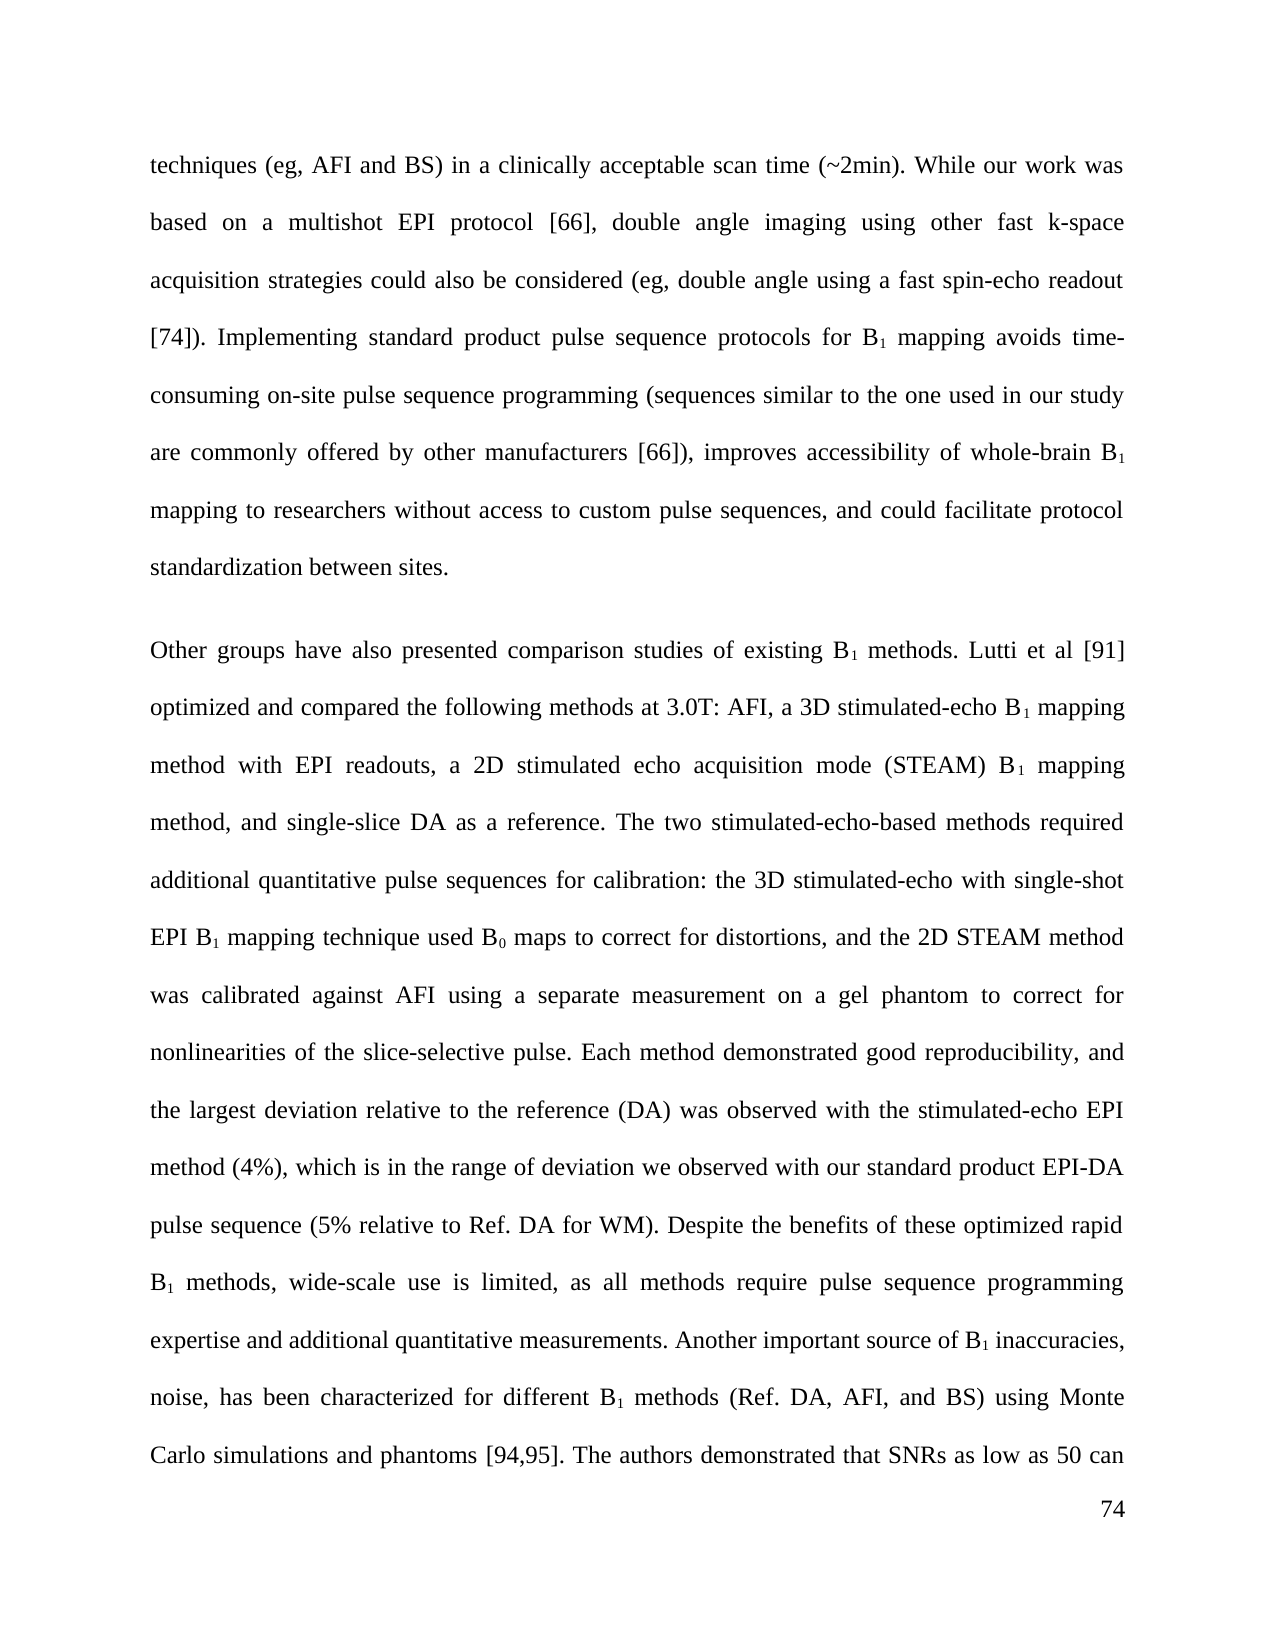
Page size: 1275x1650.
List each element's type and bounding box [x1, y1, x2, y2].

text [150, 635, 1125, 1469]
text [150, 150, 1125, 581]
